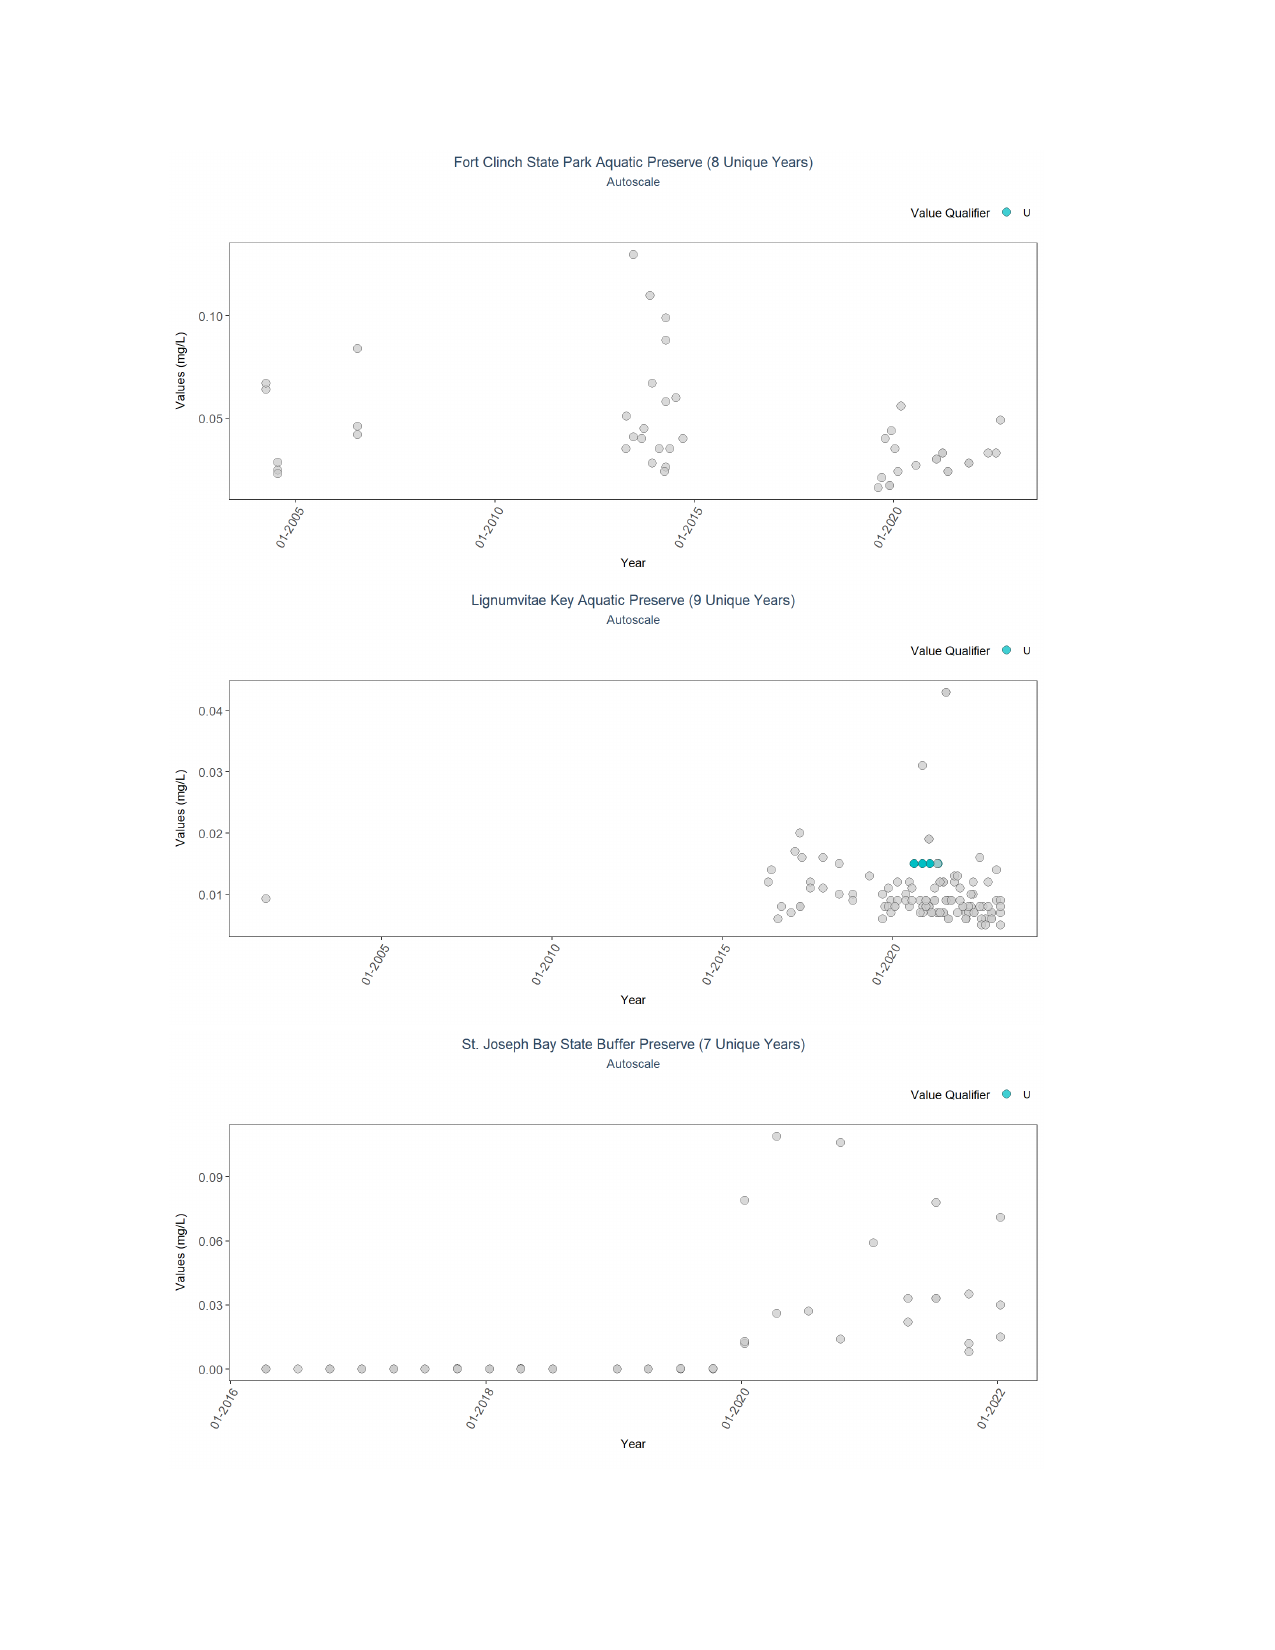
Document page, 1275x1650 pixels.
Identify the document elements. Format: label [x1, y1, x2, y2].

picture [168, 150, 1044, 1025]
picture [168, 1031, 1044, 1469]
